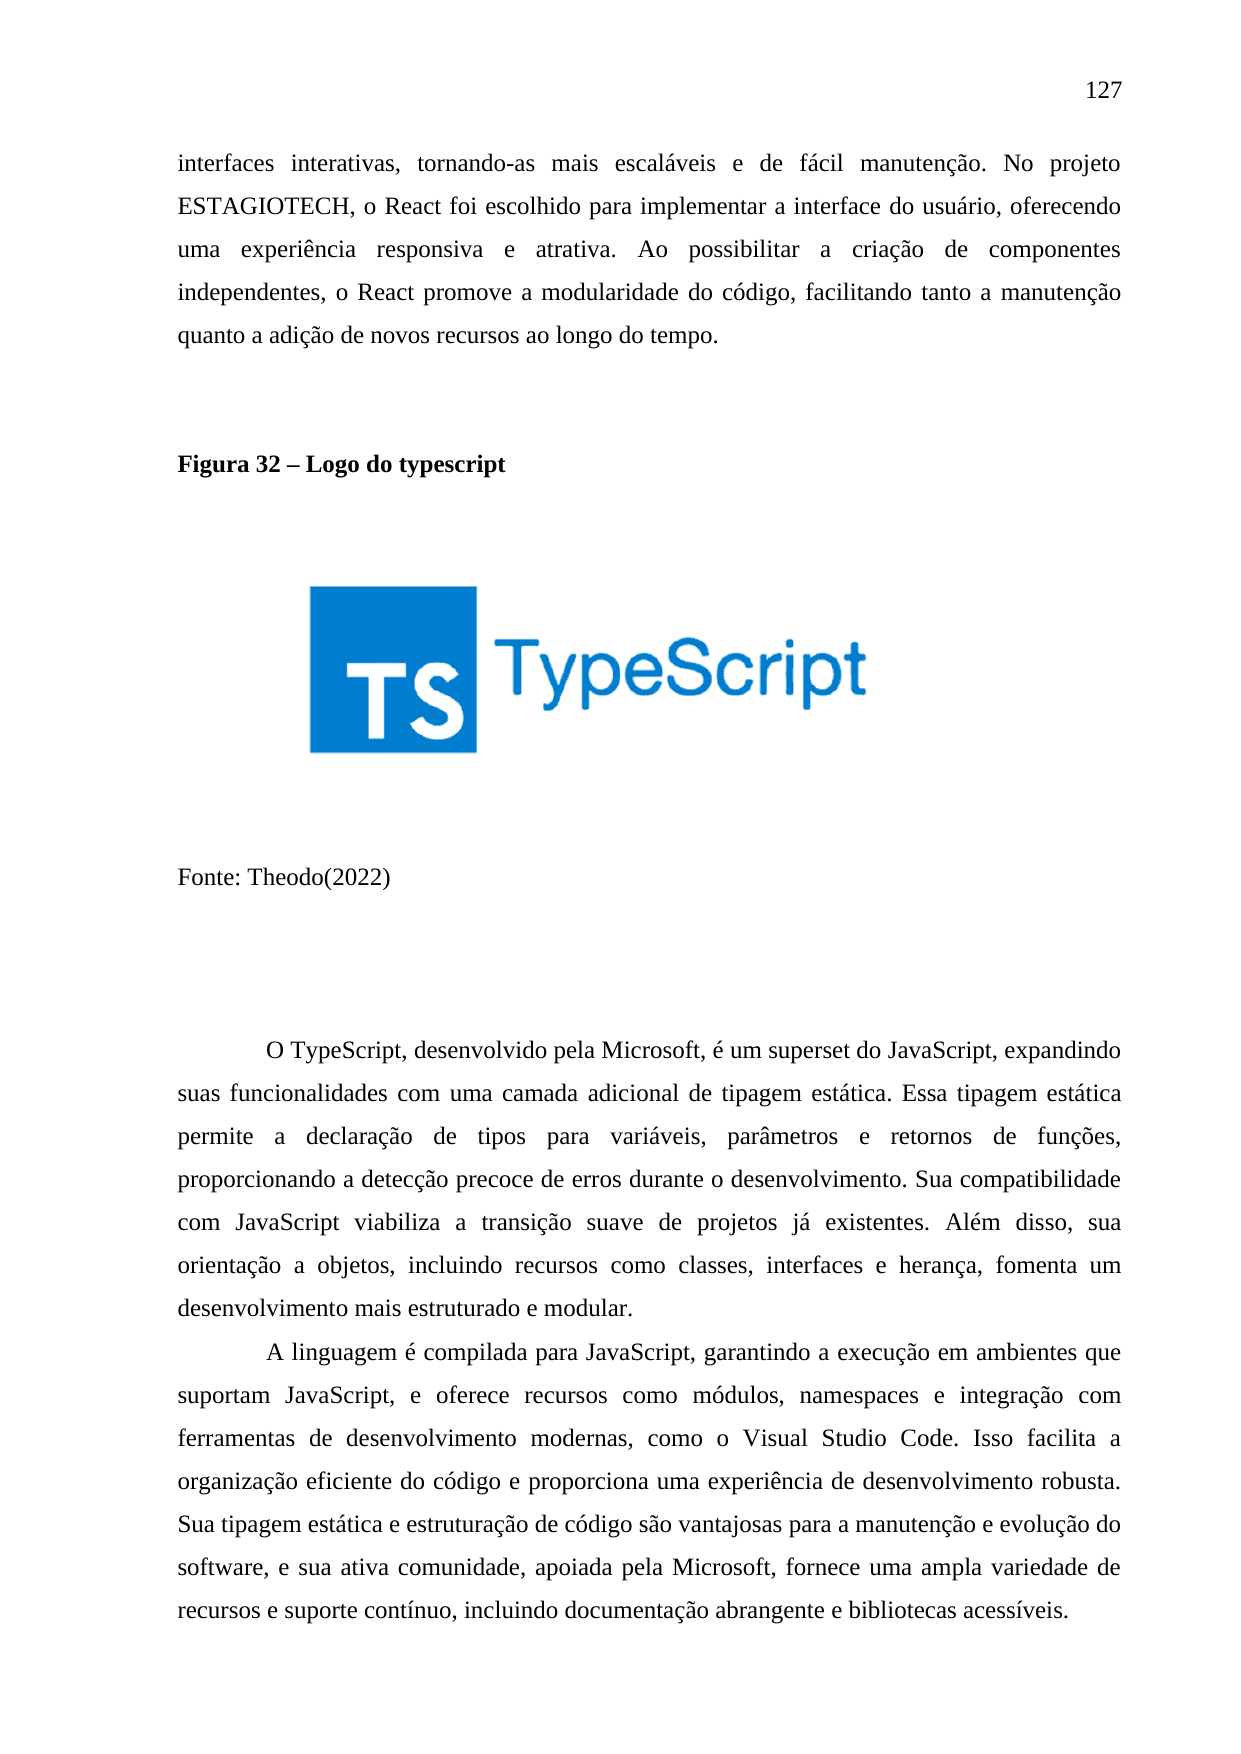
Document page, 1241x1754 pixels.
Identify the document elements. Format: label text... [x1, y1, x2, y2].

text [177, 148, 1122, 349]
text O TypeScript, desenvolvido pela Microsoft, é um superset do JavaScript, expandindo suas funcionalidades com uma camada adicional de tipagem estática. Essa tipagem estática permite a declaração de tipos para variáveis, parâmetros e retornos de funções, proporcionando a detecção precoce de erros durante o desenvolvimento. Sua compatibilidade com JavaScript viabiliza a transição suave de projetos já existentes. Além disso, sua orientação a objetos, incluindo recursos como classes, interfaces e herança, fomenta um desenvolvimento mais estruturado e modular. [177, 1035, 1122, 1322]
text A linguagem é compilada para JavaScript, garantindo a execução em ambientes que suportam JavaScript, e oferece recursos como módulos, namespaces e integração com ferramentas de desenvolvimento modernas, como o Visual Studio Code. Isso facilita a organização eficiente do código e proporciona uma experiência de desenvolvimento robusta. Sua tipagem estática e estruturação de código são vantajosas para a manutenção e evolução do software, e sua ativa comunidade, apoiada pela Microsoft, fornece uma ampla variedade de recursos e suporte contínuo, incluindo documentação abrangente e bibliotecas acessíveis. [177, 1337, 1122, 1624]
picture [265, 478, 941, 848]
text Figura 32 – Logo do typescript [177, 449, 1122, 478]
text Fonte: Theodo(2022) [177, 862, 1122, 891]
